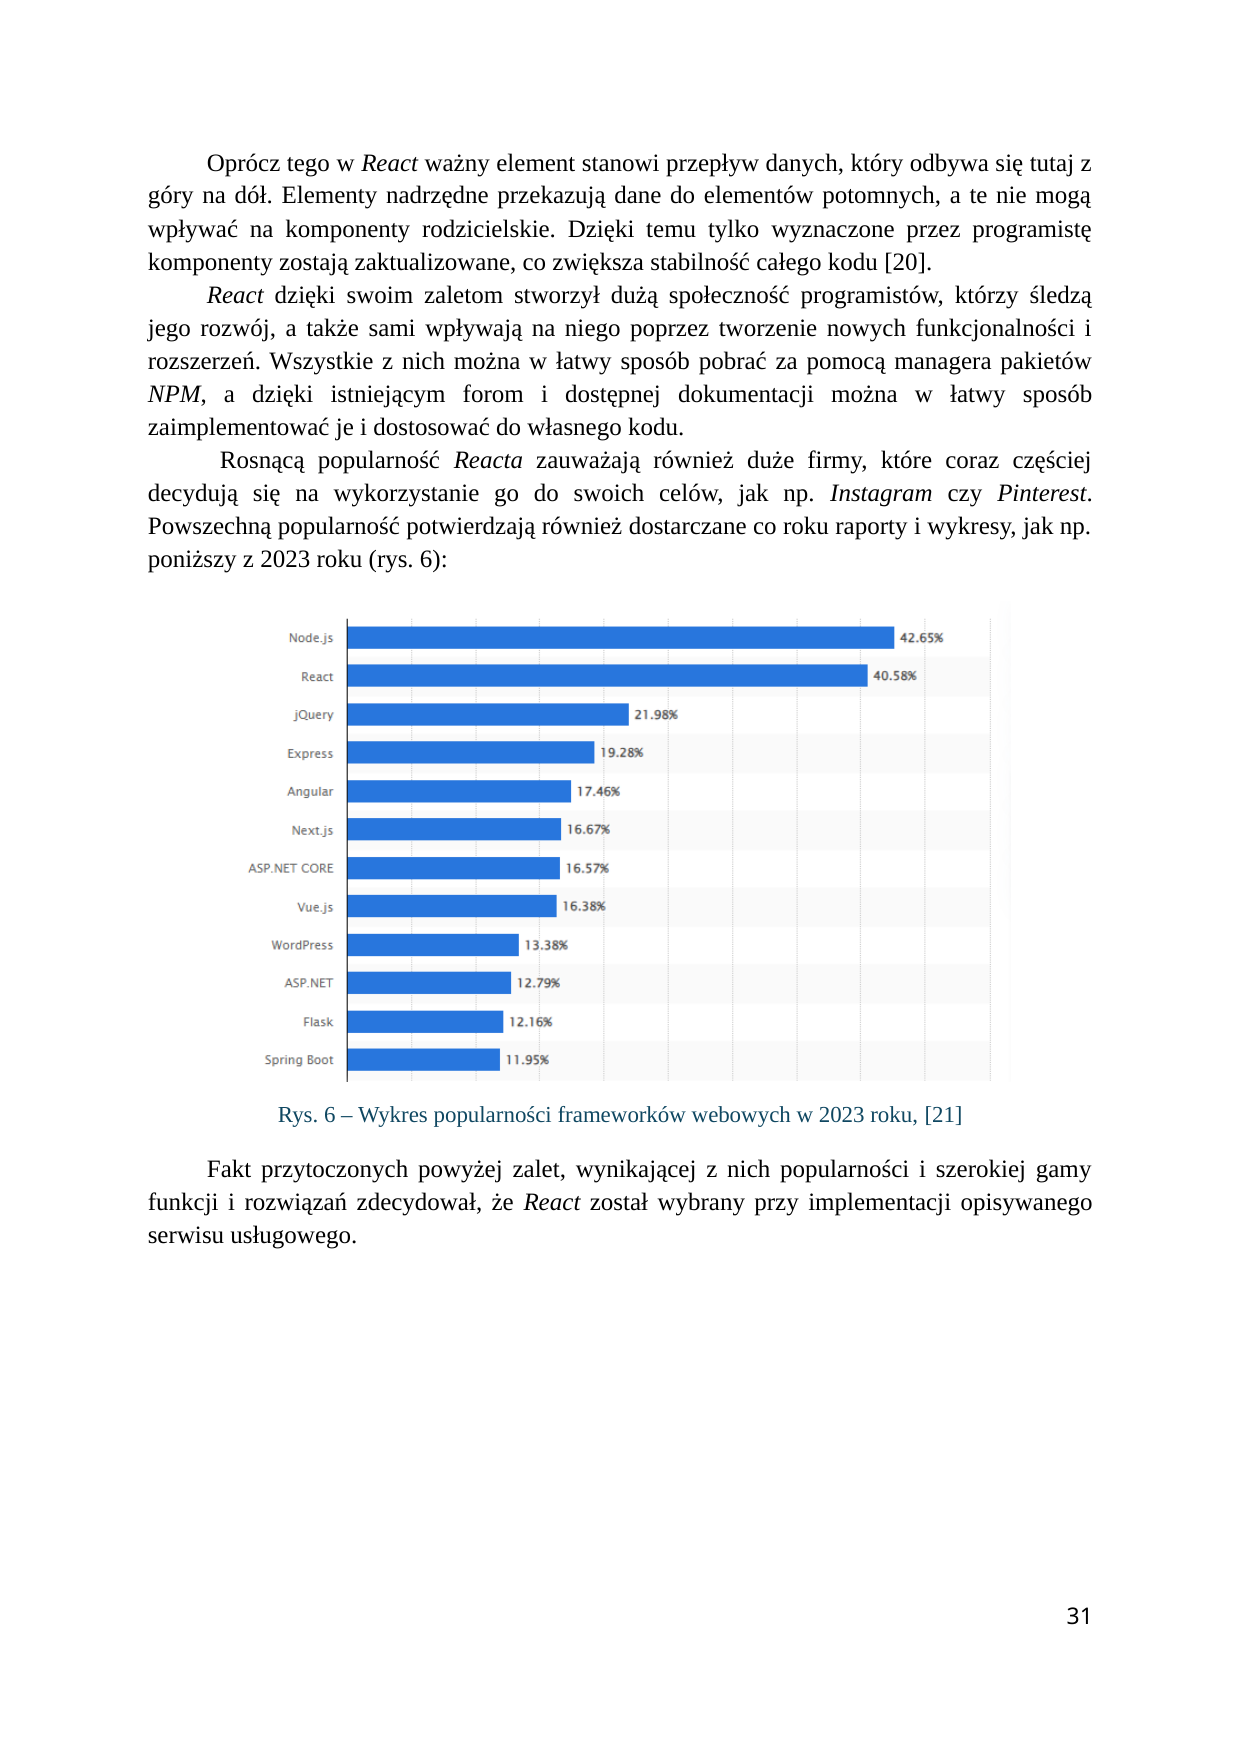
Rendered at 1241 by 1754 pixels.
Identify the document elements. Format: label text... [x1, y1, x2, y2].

picture [229, 601, 1011, 1082]
text Fakt przytoczonych powyżej zalet, wynikającej z nich popularności i szerokiej gamy funkcji i rozwiązań zdecydował, że React został wybrany przy implementacji opisywanego serwisu usługowego. [148, 1154, 1093, 1249]
text Rosnącą popularność Reacta zauważają również duże firmy, które coraz częściej decydują się na wykorzystanie go do swoich celów, jak np. Instagram czy Pinterest. Powszechną popularność potwierdzają również dostarczane co roku raporty i wykresy, jak np. poniższy z 2023 roku (rys. 6): [148, 445, 1093, 573]
text React dzięki swoim zaletom stworzył dużą społeczność programistów, którzy śledzą jego rozwój, a także sami wpływają na niego poprzez tworzenie nowych funkcjonalności i rozszerzeń. Wszystkie z nich można w łatwy sposób pobrać za pomocą managera pakietów NPM, a dzięki istniejącym forom i dostępnej dokumentacji można w łatwy sposób zaimplementować je i dostosować do własnego kodu. [148, 280, 1093, 441]
text Rys. 6 – Wykres popularności frameworków webowych w 2023 roku, [148, 1101, 1093, 1127]
text Oprócz tego w React ważny element stanowi przepływ danych, który odbywa się tutaj z góry na dół. Elementy nadrzędne przekazują dane do elementów potomnych, a te nie mogą wpływać na komponenty rodzicielskie. Dzięki temu tylko wyznaczone przez programistę komponenty zostają zaktualizowane, co zwiększa stabilność całego kodu . [148, 148, 1093, 275]
